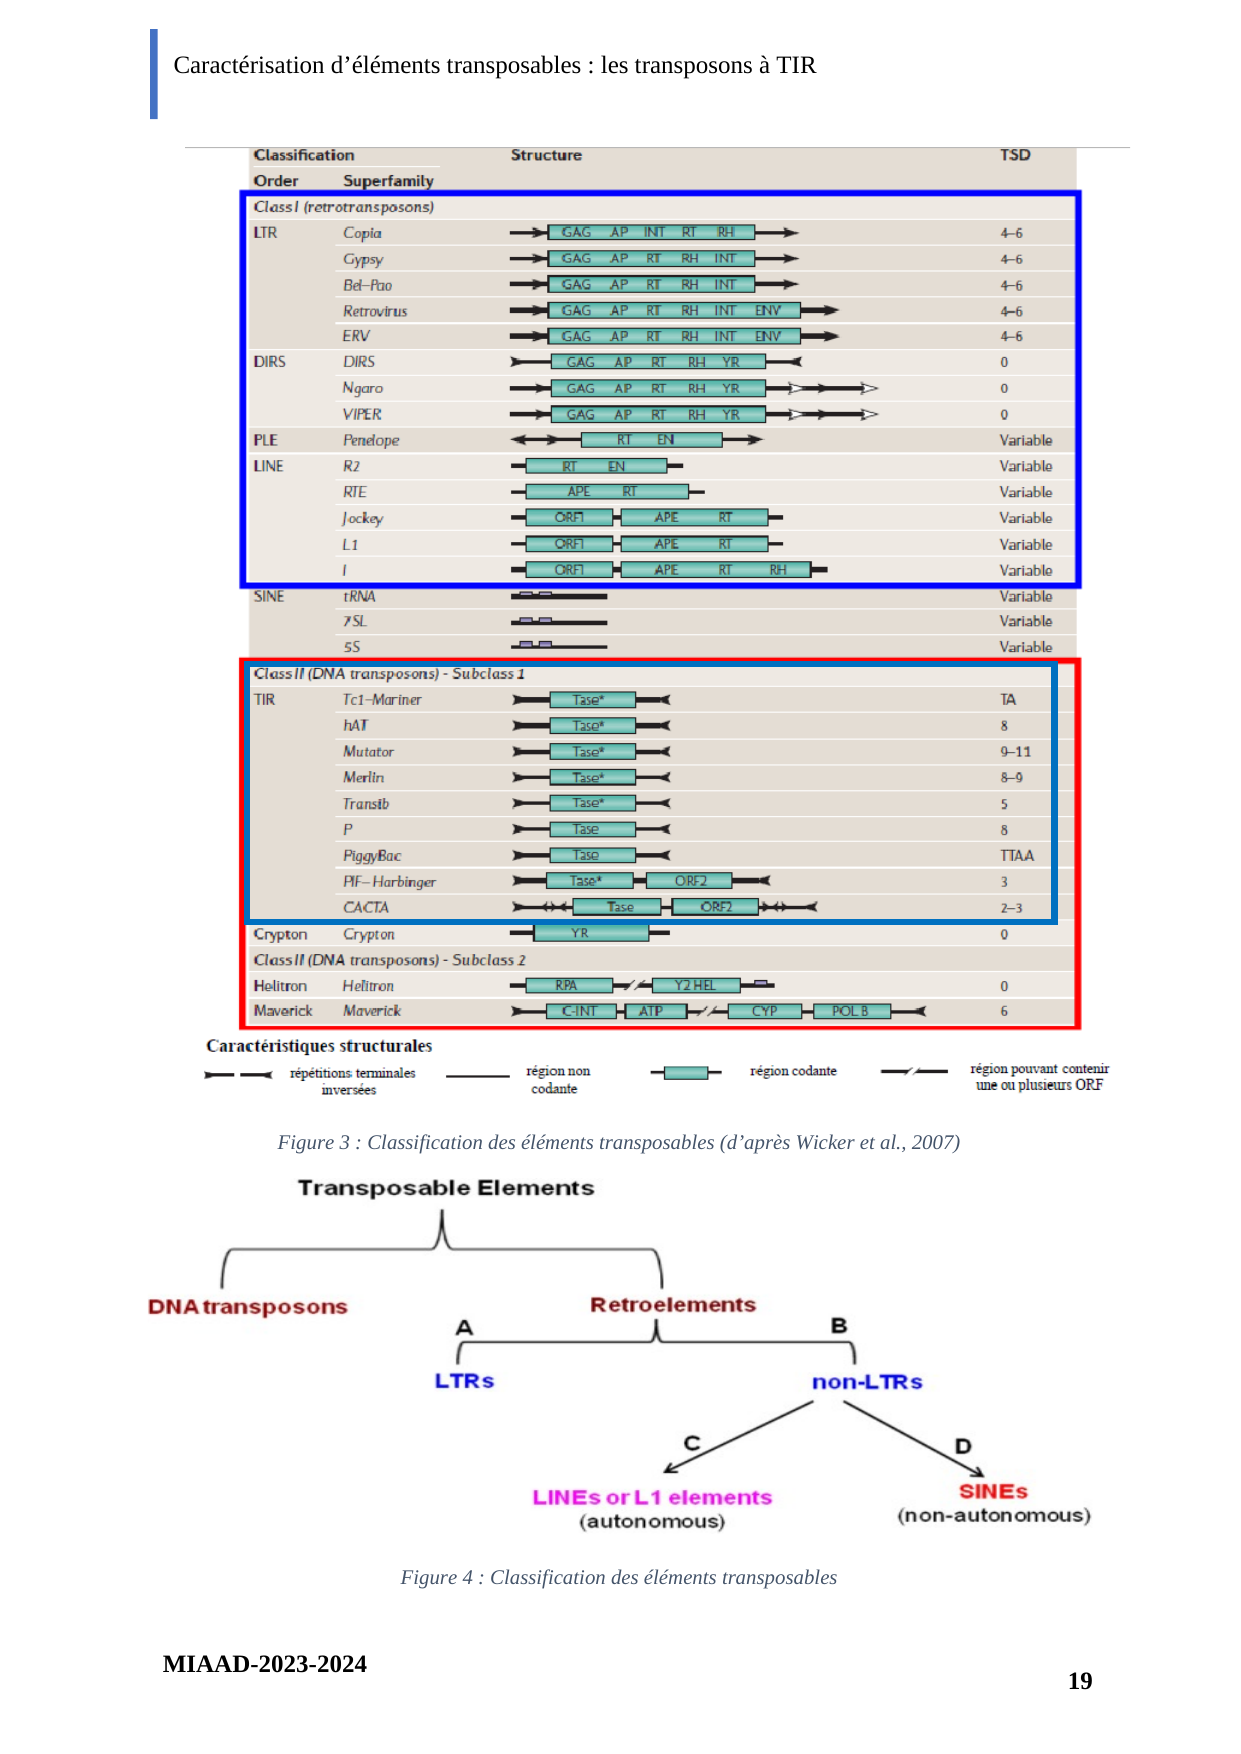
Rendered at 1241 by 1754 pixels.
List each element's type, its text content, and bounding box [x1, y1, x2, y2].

text Figure 4 : Classification des éléments transposables [148, 1565, 1093, 1589]
text Figure 3 : Classification des éléments transposables (d’après Wicker et al., 2007) [148, 1129, 1093, 1154]
picture [185, 147, 1130, 1099]
picture [147, 1178, 1093, 1534]
